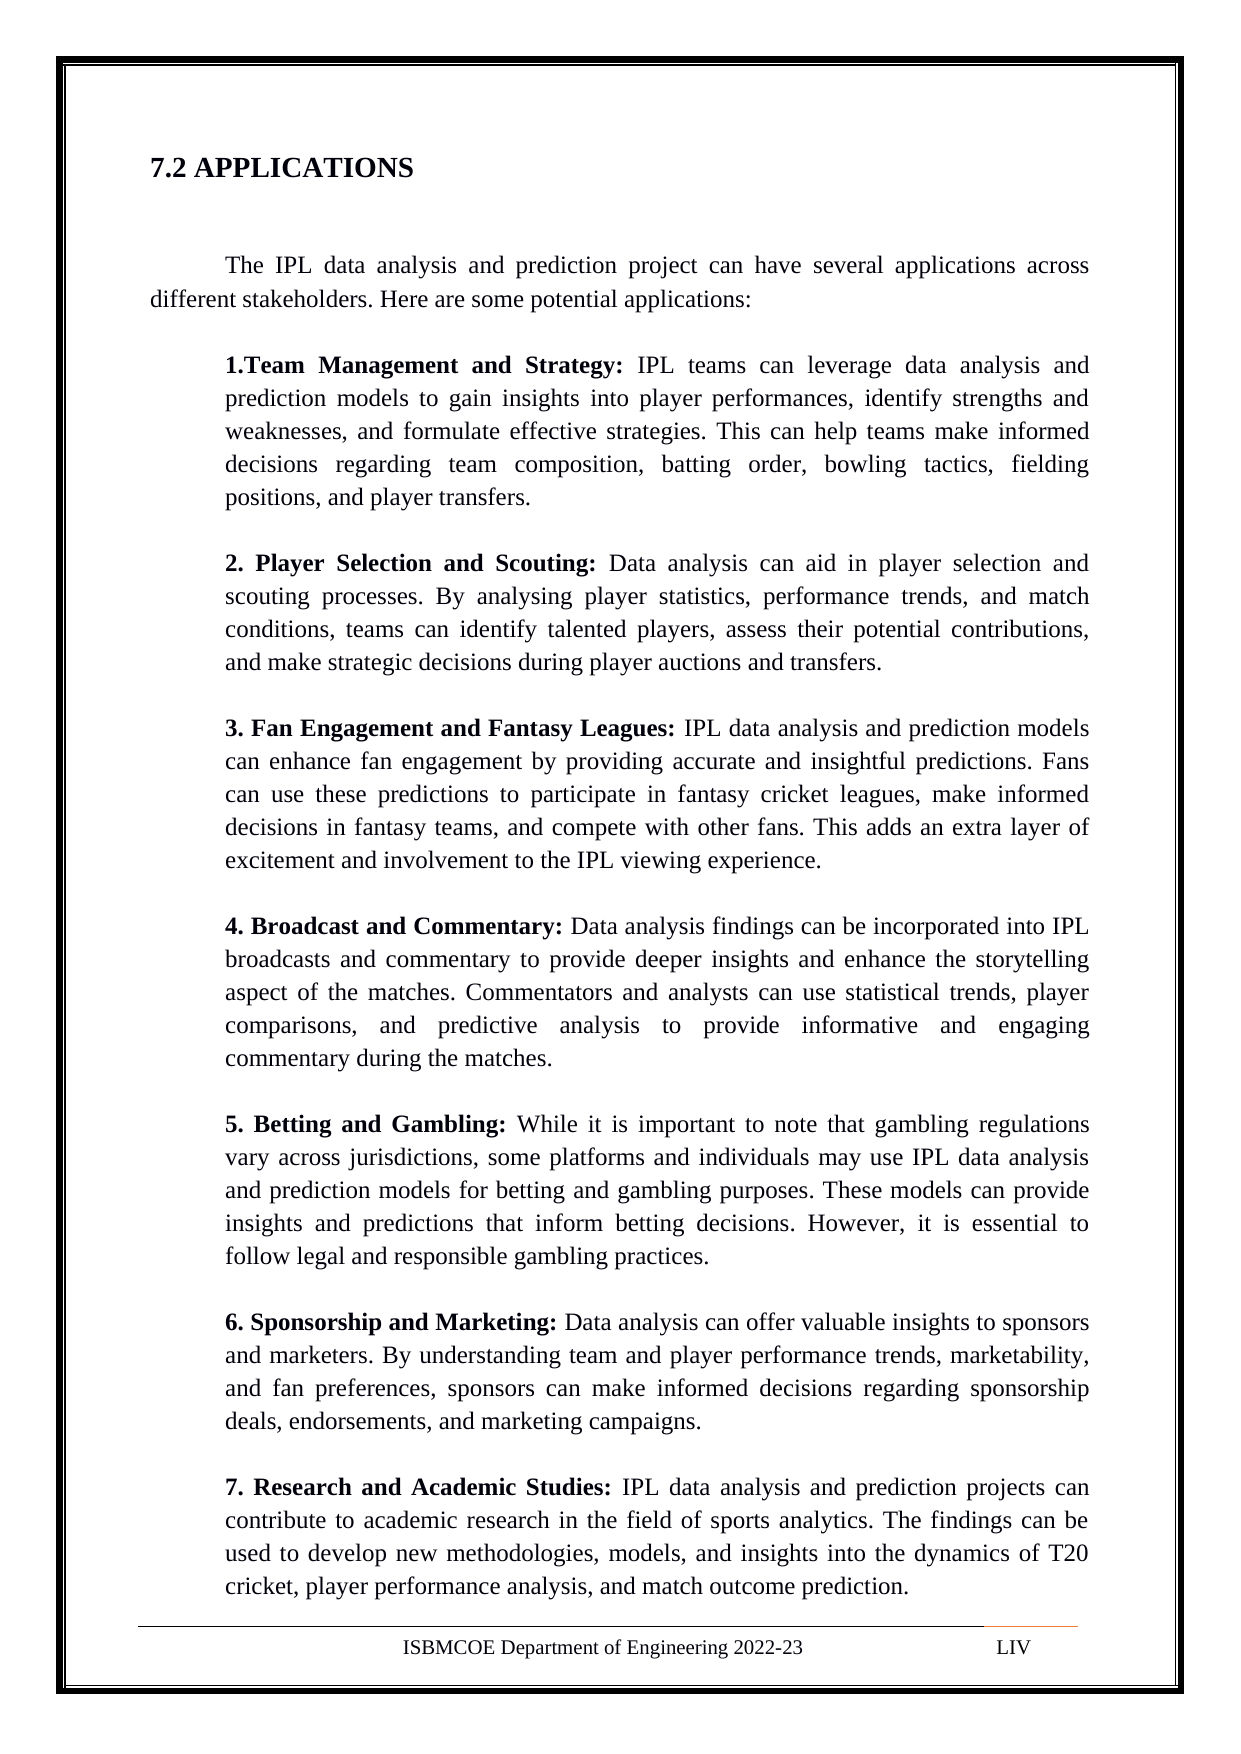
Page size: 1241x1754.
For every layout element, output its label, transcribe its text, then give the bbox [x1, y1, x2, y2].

text 3. Fan Engagement and Fantasy Leagues: IPL data analysis and prediction models can enhance fan engagement by providing accurate and insightful predictions. Fans can use these predictions to participate in fantasy cricket leagues, make informed decisions in fantasy teams, and compete with other fans. This adds an extra layer of excitement and involvement to the IPL viewing experience. [225, 713, 1090, 874]
text The IPL data analysis and prediction project can have several applications across different stakeholders. Here are some potential applications: [150, 251, 1090, 312]
text 4. Broadcast and Commentary: Data analysis findings can be incorporated into IPL broadcasts and commentary to provide deeper insights and enhance the storytelling aspect of the matches. Commentators and analysts can use statistical trends, player comparisons, and predictive analysis to provide informative and engaging commentary during the matches. [225, 911, 1090, 1072]
text 1.Team Management and Strategy: IPL teams can leverage data analysis and prediction models to gain insights into player performances, identify strengths and weaknesses, and formulate effective strategies. This can help teams make informed decisions regarding team composition, batting order, bowling tactics, fielding positions, and player transfers. [225, 350, 1090, 511]
text 6. Sponsorship and Marketing: Data analysis can offer valuable insights to sponsors and marketers. By understanding team and player performance trends, marketability, and fan preferences, sponsors can make informed decisions regarding sponsorship deals, endorsements, and marketing campaigns. [225, 1307, 1090, 1435]
text 2. Player Selection and Scouting: Data analysis can aid in player selection and scouting processes. By analysing player statistics, performance trends, and match conditions, teams can identify talented players, assess their potential contributions, and make strategic decisions during player auctions and transfers. [225, 548, 1090, 676]
text 7. Research and Academic Studies: IPL data analysis and prediction projects can contribute to academic research in the field of sports analytics. The findings can be used to develop new methodologies, models, and insights into the dynamics of T20 cricket, player performance analysis, and match outcome prediction. [225, 1472, 1090, 1600]
text 7.2 APPLICATIONS [150, 150, 1090, 183]
text 5. Betting and Gambling: While it is important to note that gambling regulations vary across jurisdictions, some platforms and individuals may use IPL data analysis and prediction models for betting and gambling purposes. These models can provide insights and predictions that inform betting decisions. However, it is essential to follow legal and responsible gambling practices. [225, 1109, 1090, 1270]
